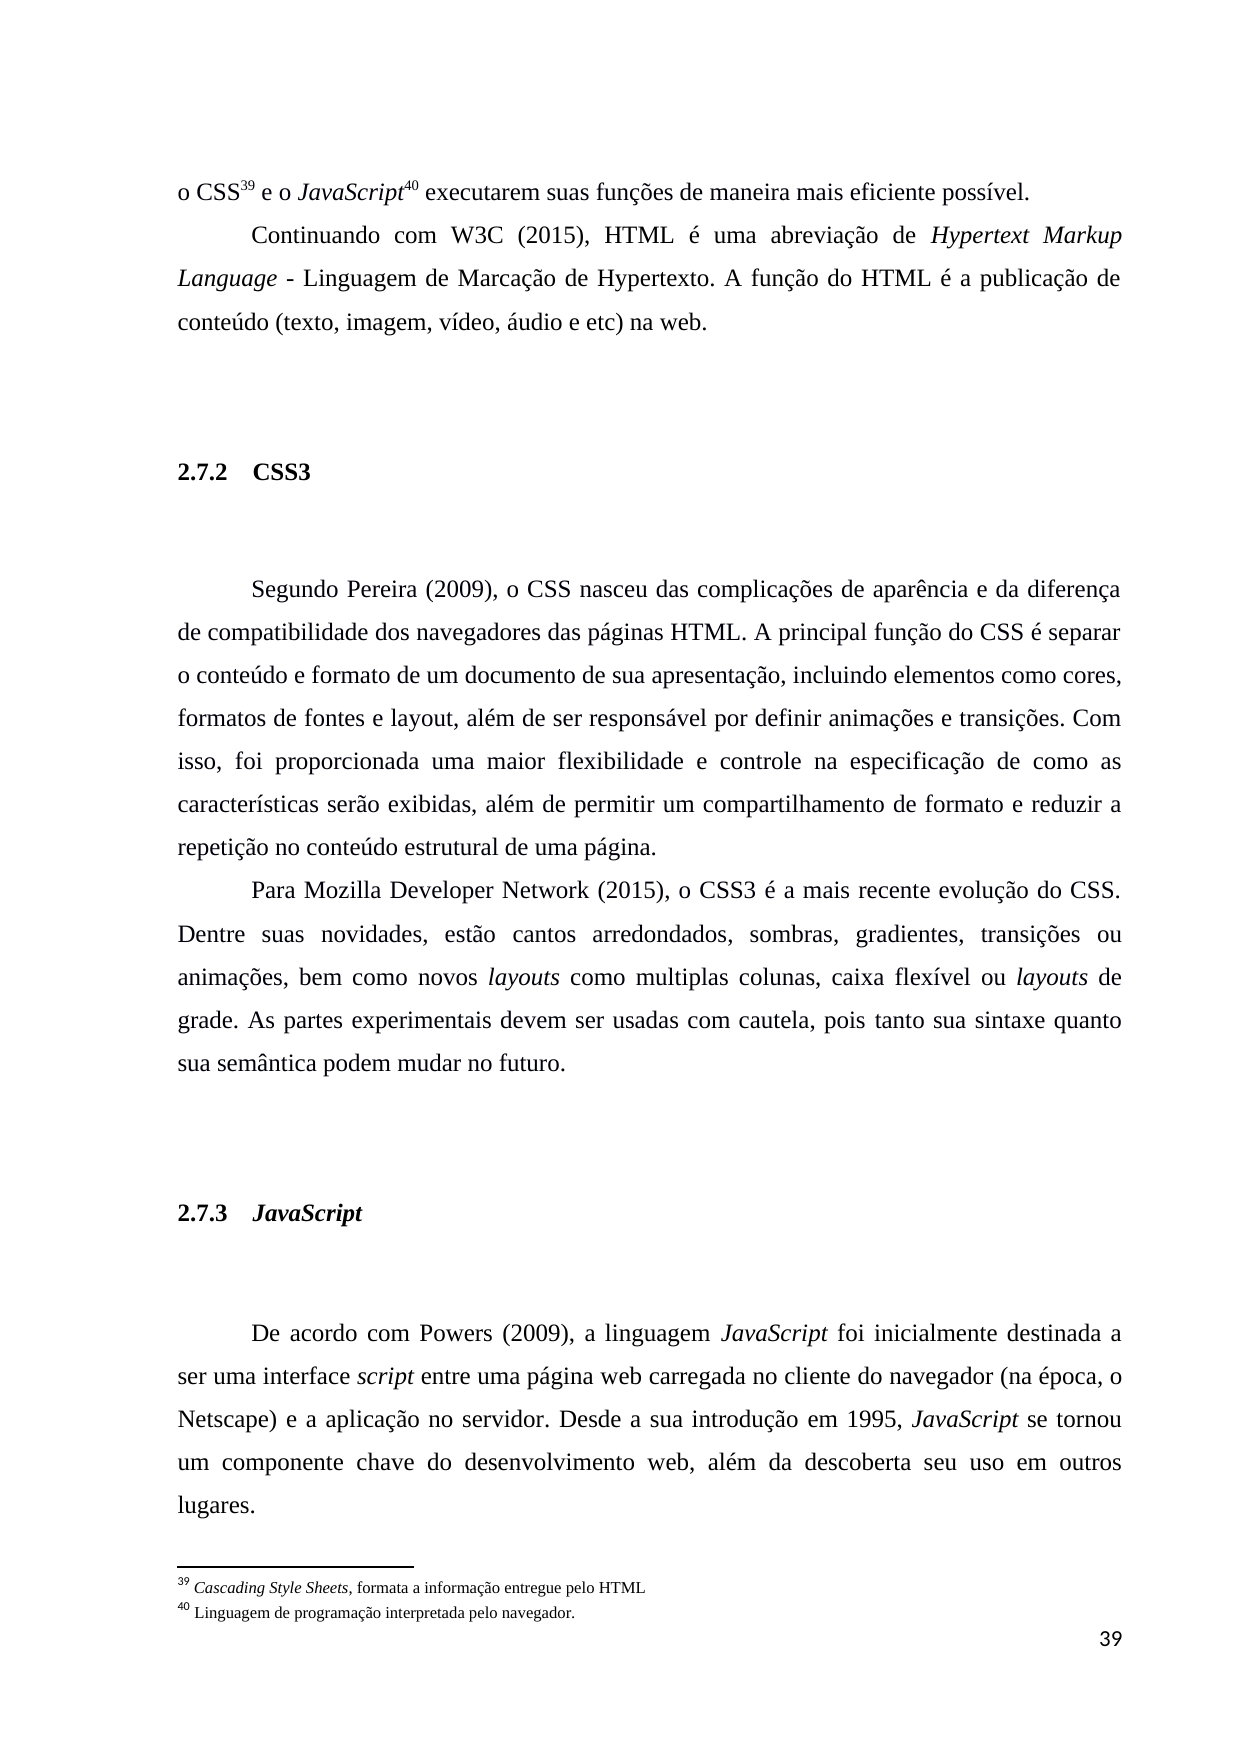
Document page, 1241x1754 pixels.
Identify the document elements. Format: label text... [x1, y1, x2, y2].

subtitle JavaScript [177, 1198, 1122, 1227]
text Continuando com W3C (2015), HTML é uma abreviação de Hypertext Markup Language - Linguagem de Marcação de Hypertexto. A função do HTML é a publicação de conteúdo (texto, imagem, vídeo, áudio e etc) na web. [177, 220, 1122, 335]
text Para Mozilla Developer Network (2015), o CSS3 é a mais recente evolução do CSS. Dentre suas novidades, estão cantos arredondados, sombras, gradientes, transições ou animações, bem como novos layouts como multiplas colunas, caixa flexível ou layouts de grade. As partes experimentais devem ser usadas com cautela, pois tanto sua sintaxe quanto sua semântica podem mudar no futuro. [177, 876, 1122, 1077]
subtitle CSS3 [177, 457, 1122, 486]
text Segundo Pereira (2009), o CSS nasceu das complicações de aparência e da diferença de compatibilidade dos navegadores das páginas HTML. A principal função do CSS é separar o conteúdo e formato de um documento de sua apresentação, incluindo elementos como cores, formatos de fontes e layout, além de ser responsável por definir animações e transições. Com isso, foi proporcionada uma maior flexibilidade e controle na especificação de como as características serão exibidas, além de permitir um compartilhamento de formato e reduzir a repetição no conteúdo estrutural de uma página. [177, 574, 1122, 861]
text De acordo com Powers (2009), a linguagem JavaScript foi inicialmente destinada a ser uma interface script entre uma página web carregada no cliente do navegador (na época, o Netscape) e a aplicação no servidor. Desde a sua introdução em 1995, JavaScript se tornou um componente chave do desenvolvimento web, além da descoberta seu uso em outros lugares. [177, 1318, 1122, 1519]
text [177, 177, 1122, 206]
